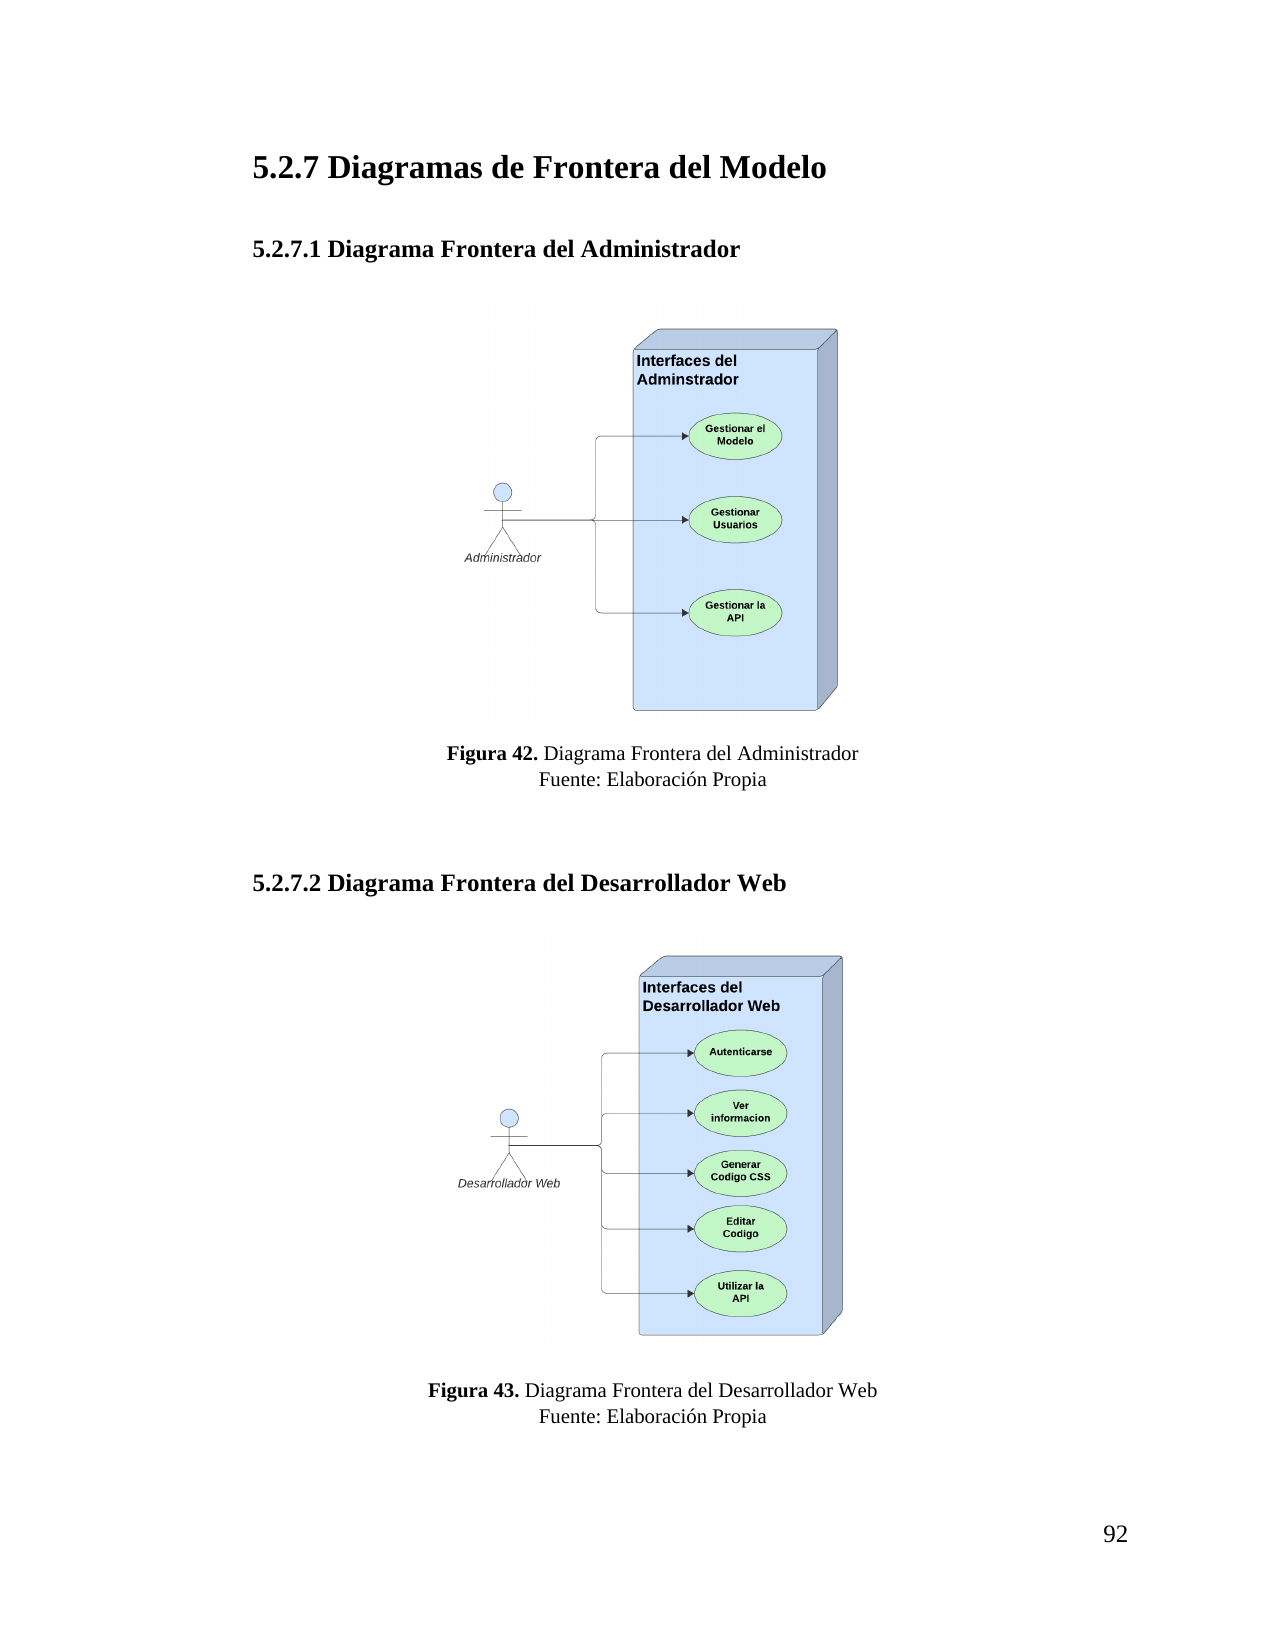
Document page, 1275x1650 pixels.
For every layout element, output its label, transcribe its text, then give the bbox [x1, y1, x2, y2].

picture [455, 301, 851, 722]
text Figura 42. Diagrama Frontera del Administrador [177, 741, 1128, 765]
subtitle 5.2.7 Diagramas de Frontera del Modelo [177, 147, 1128, 185]
text Figura 43. Diagrama Frontera del Desarrollador Web [177, 1378, 1128, 1402]
subtitle 5.2.7.1 Diagrama Frontera del Administrador [177, 234, 1128, 262]
list Fuente: Elaboración Propia [177, 767, 1128, 791]
picture [451, 935, 855, 1347]
subtitle 5.2.7.2 Diagrama Frontera del Desarrollador Web [177, 868, 1128, 896]
list Fuente: Elaboración Propia [177, 1404, 1128, 1428]
